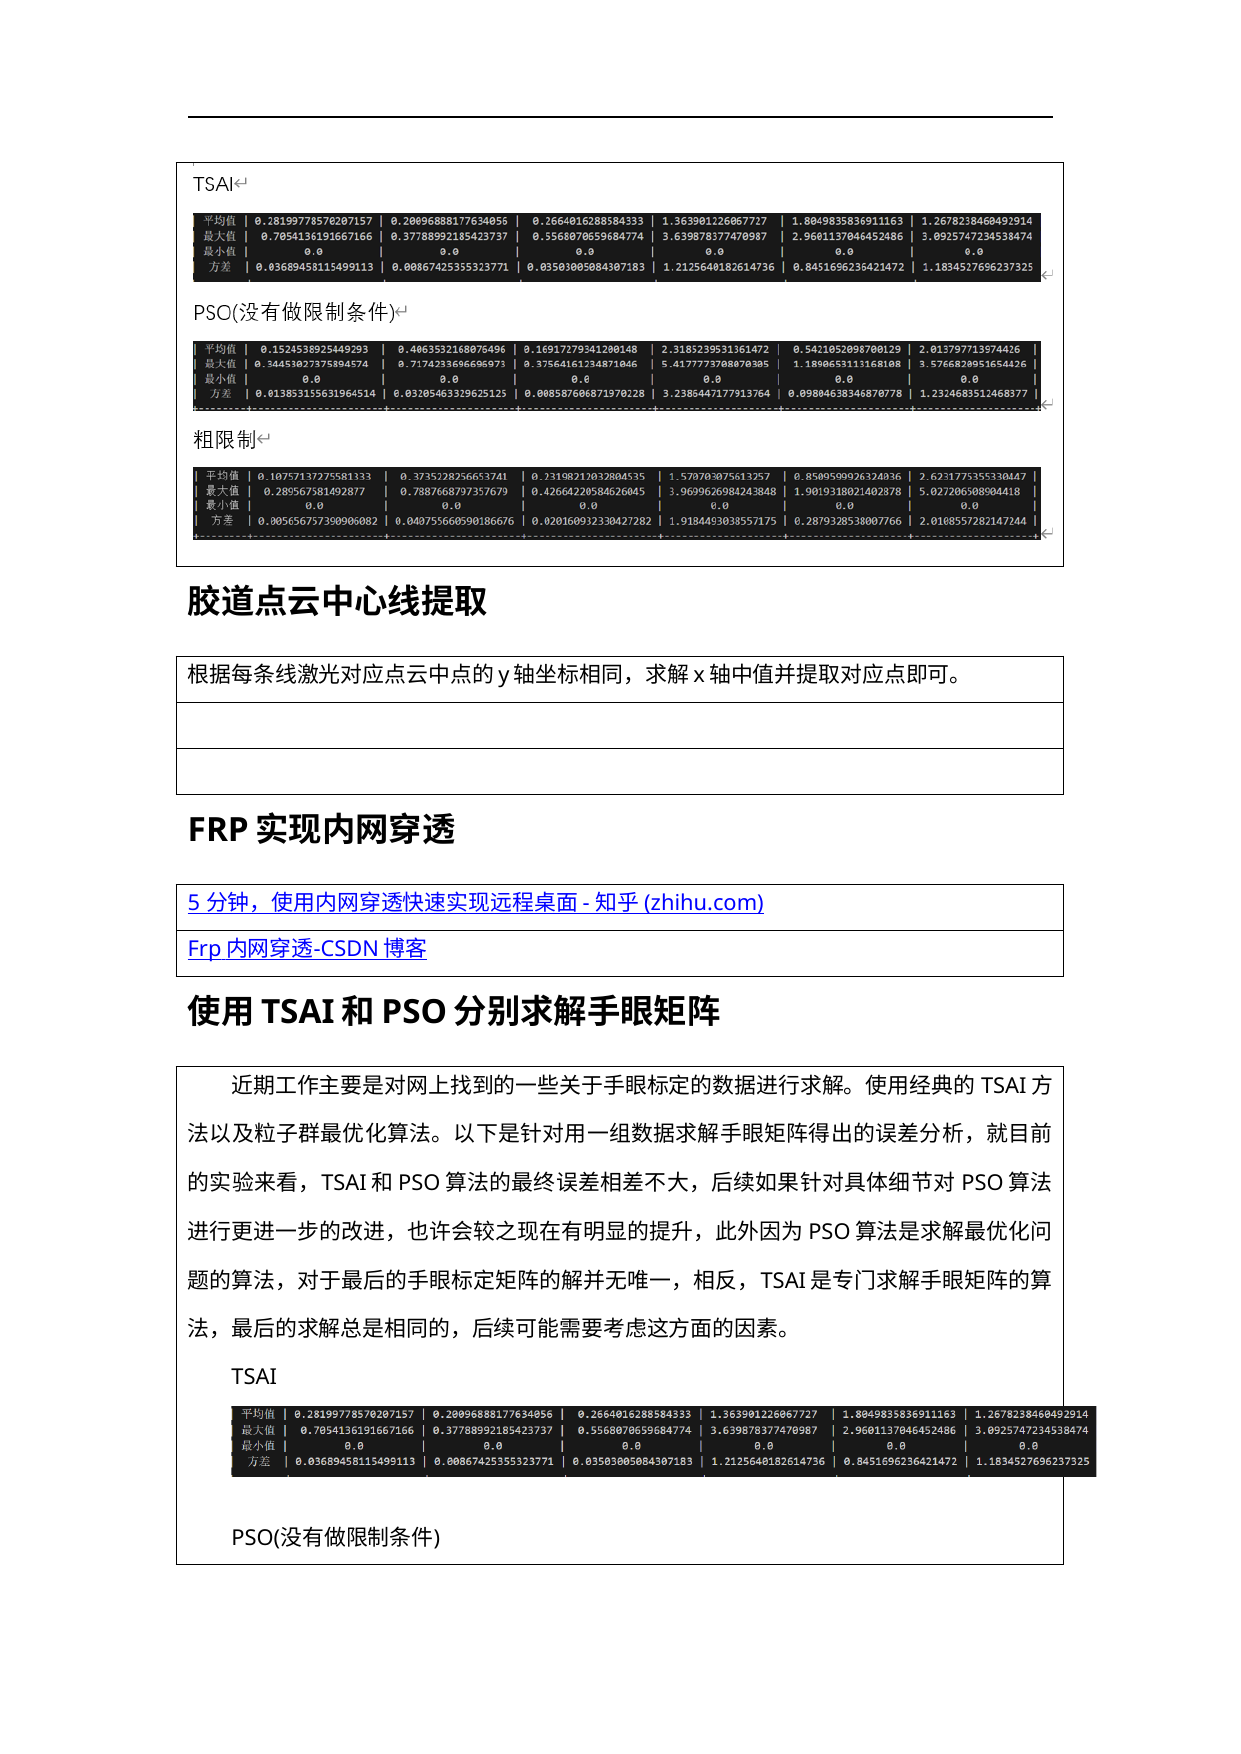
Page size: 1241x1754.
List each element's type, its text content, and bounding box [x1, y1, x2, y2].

picture [187, 163, 1053, 548]
table_cell [177, 749, 1063, 794]
table_header 5 分钟，使用内网穿透快速实现远程桌面 - 知乎 (zhihu.com) [177, 885, 1063, 930]
table_cell [177, 703, 1063, 748]
table_cell Frp内网穿透-CSDN博客 [177, 931, 1063, 976]
table_cell [177, 163, 1063, 566]
picture [231, 1406, 1097, 1477]
subtitle 胶道点云中心线提取 [187, 567, 1053, 632]
subtitle FRP实现内网穿透 [187, 795, 1053, 860]
table_header 根据每条线激光对应点云中点的y轴坐标相同，求解x轴中值并提取对应点即可。 [177, 657, 1063, 702]
subtitle 使用TSAI和PSO分别求解手眼矩阵 [187, 977, 1053, 1042]
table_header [177, 1067, 1063, 1564]
